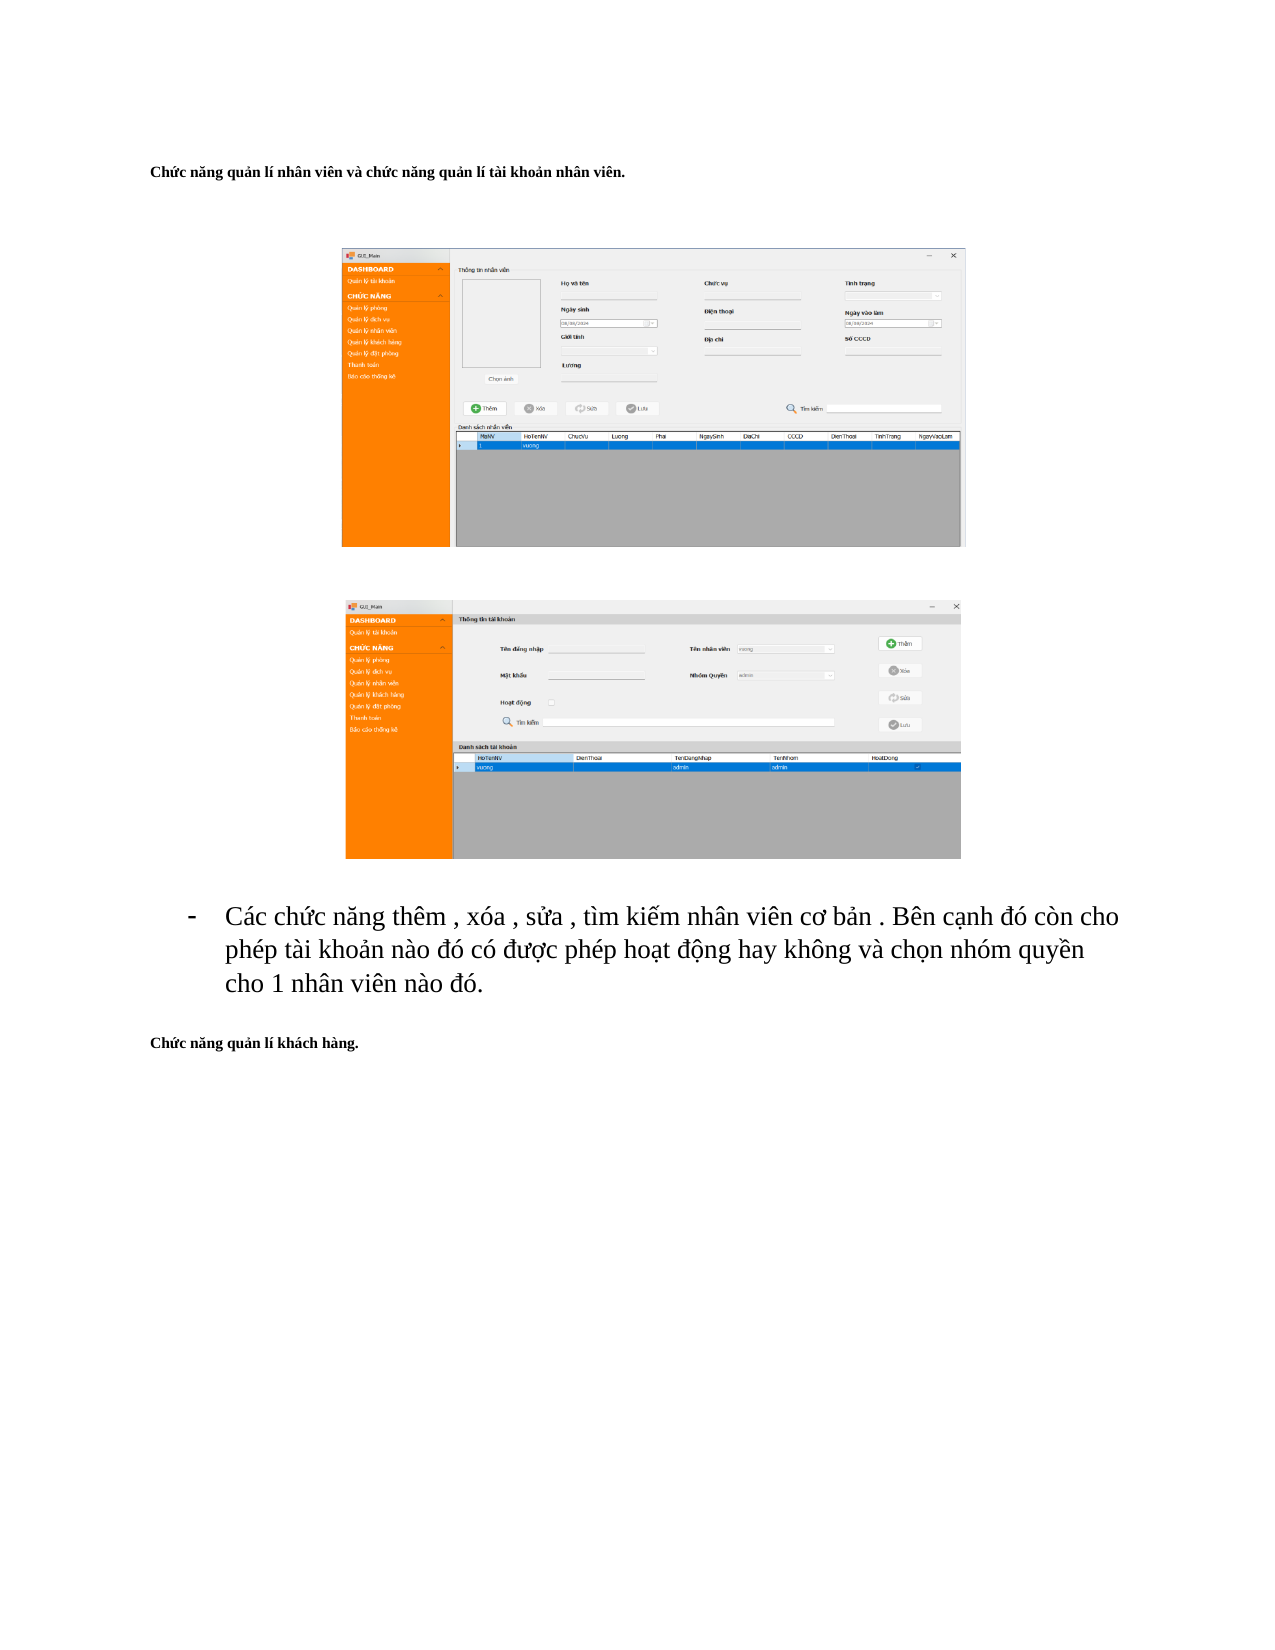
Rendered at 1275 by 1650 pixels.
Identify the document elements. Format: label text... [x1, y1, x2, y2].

subtitle Chức năng quản lí nhân viên và chức năng quản lí tài khoản nhân viên. [150, 150, 1125, 181]
subtitle Chức năng quản lí khách hàng. [150, 1021, 1125, 1052]
picture [341, 248, 966, 547]
picture [345, 600, 961, 859]
list Các chức năng thêm , xóa , sửa , tìm kiếm nhân viên cơ bản . Bên cạnh đó còn cho phép tài khoản nào đó có được phép hoạt động hay không và chọn nhóm quyền cho 1 nhân viên nào đó. [187, 899, 1125, 998]
